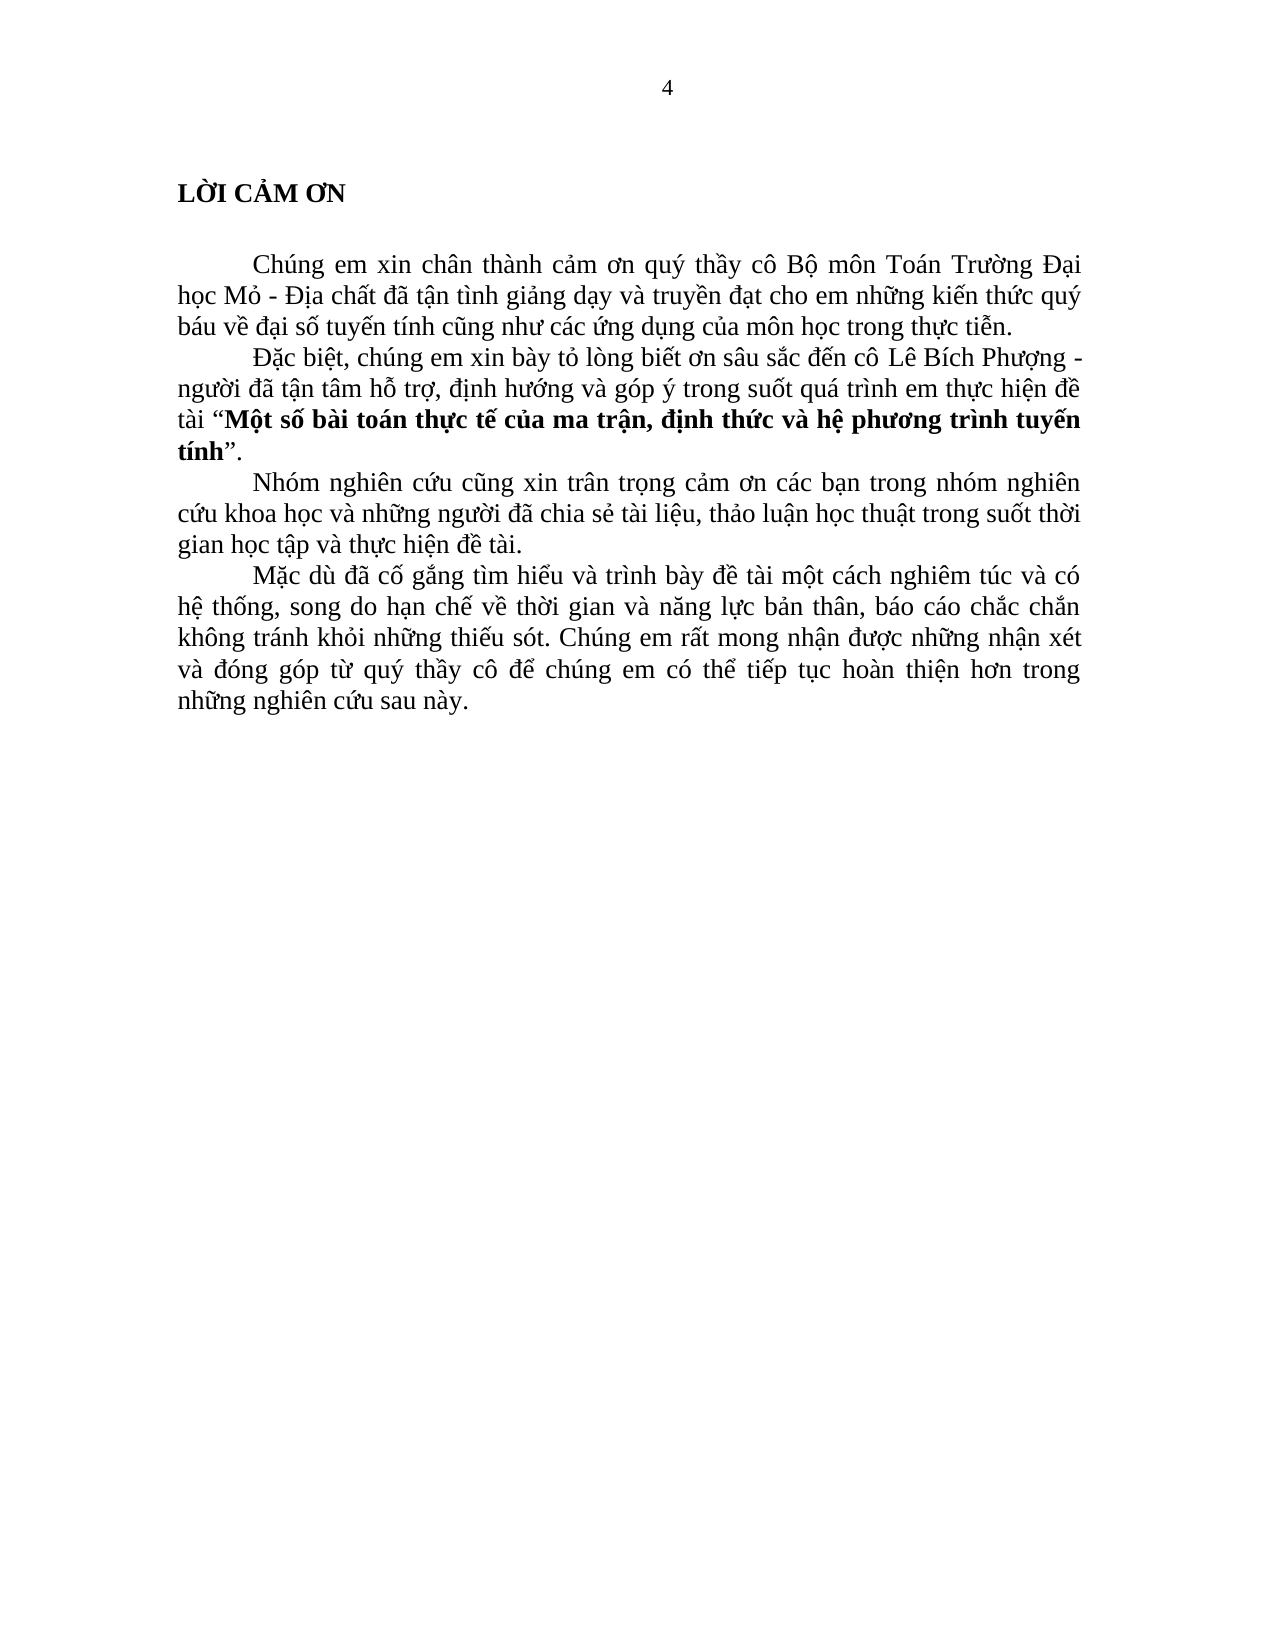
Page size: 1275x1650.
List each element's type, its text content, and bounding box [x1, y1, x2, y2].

text Đặc biệt, chúng em xin bày tỏ lòng biết ơn sâu sắc đến cô Lê Bích Phượng - người đã tận tâm hỗ trợ, định hướng và góp ý trong suốt quá trình em thực hiện đề tài “Một số bài toán thực tế của ma trận, định thức và hệ phương trình tuyến tính”. [177, 341, 1082, 466]
text Nhóm nghiên cứu cũng xin trân trọng cảm ơn các bạn trong nhóm nghiên cứu khoa học và những người đã chia sẻ tài liệu, thảo luận học thuật trong suốt thời gian học tập và thực hiện đề tài. [177, 466, 1082, 559]
text Chúng em xin chân thành cảm ơn quý thầy cô Bộ môn Toán Trường Đại học Mỏ - Địa chất đã tận tình giảng dạy và truyền đạt cho em những kiến thức quý báu về đại số tuyến tính cũng như các ứng dụng của môn học trong thực tiễn. [177, 248, 1082, 341]
subtitle LỜI CẢM ƠN [177, 177, 1082, 208]
text Mặc dù đã cố gắng tìm hiểu và trình bày đề tài một cách nghiêm túc và có hệ thống, song do hạn chế về thời gian và năng lực bản thân, báo cáo chắc chắn không tránh khỏi những thiếu sót. Chúng em rất mong nhận được những nhận xét và đóng góp từ quý thầy cô để chúng em có thể tiếp tục hoàn thiện hơn trong những nghiên cứu sau này. [177, 559, 1082, 715]
